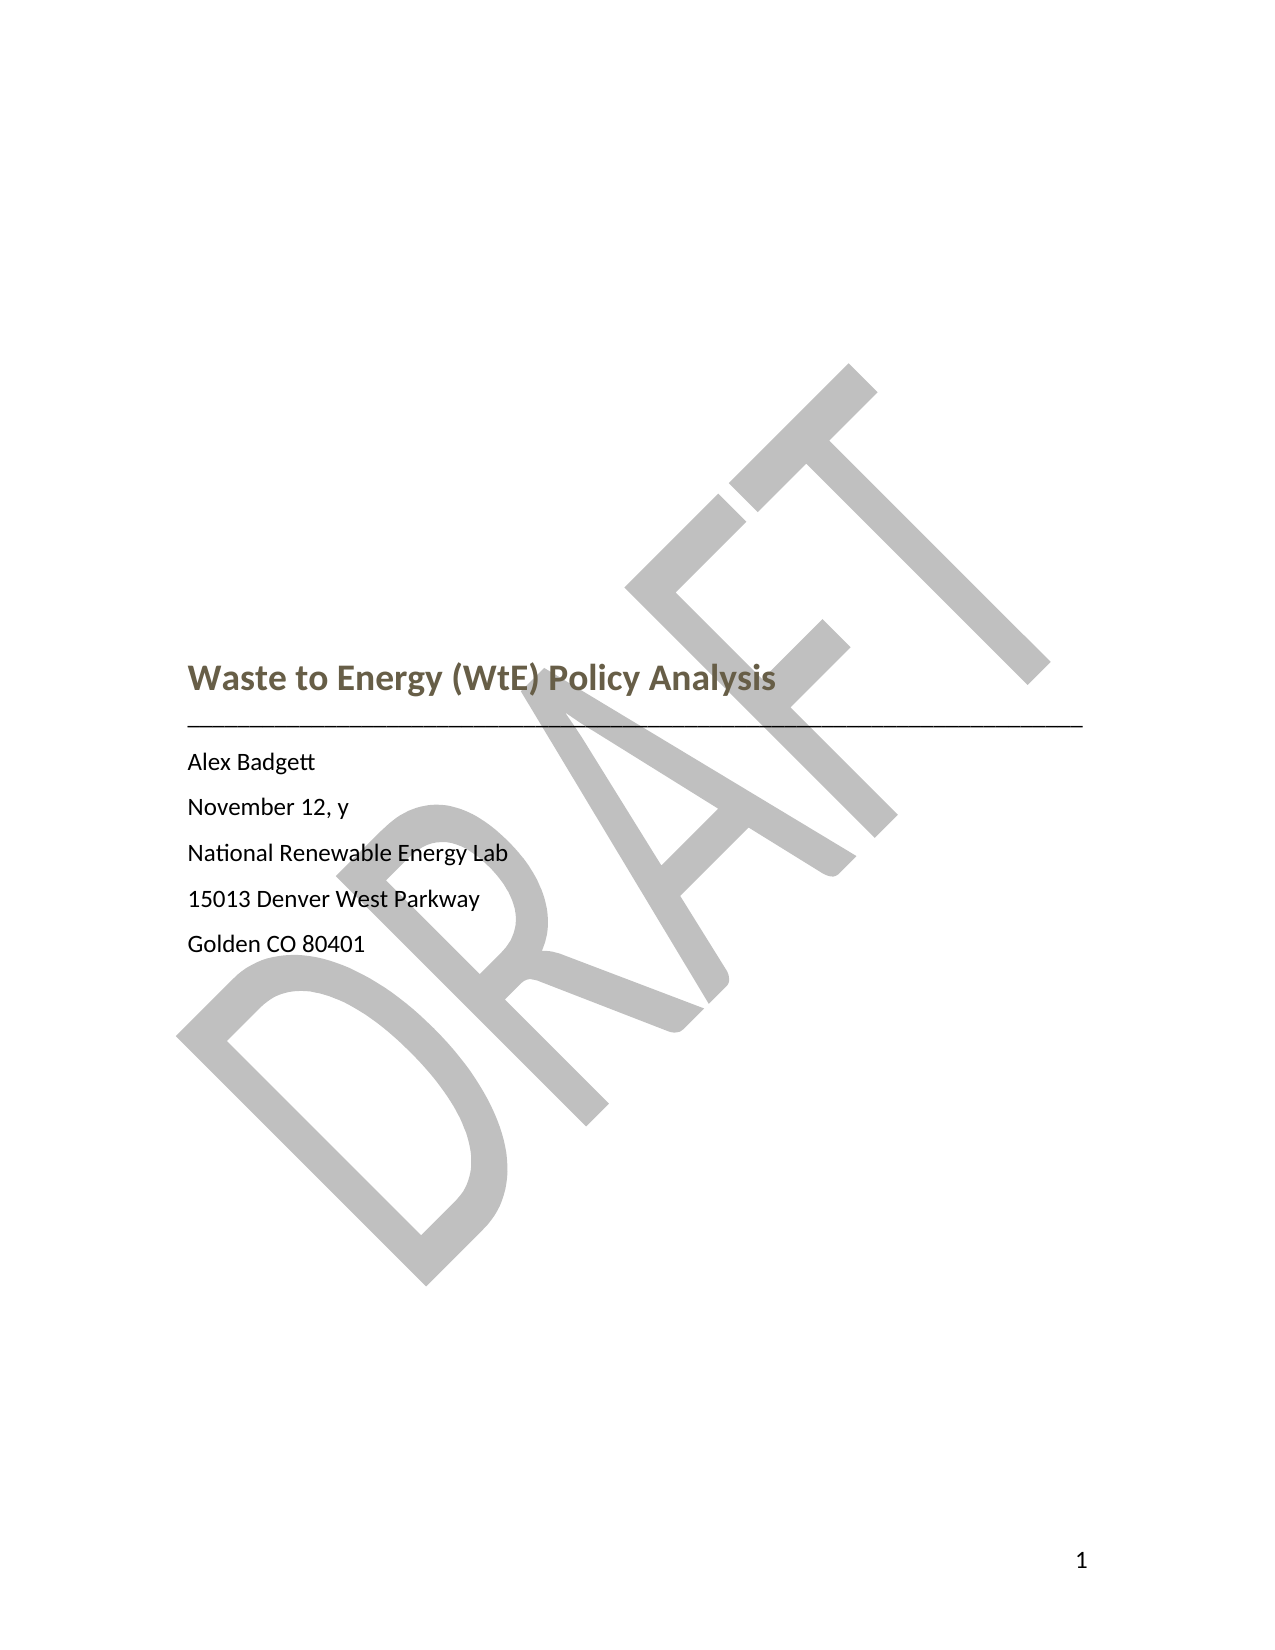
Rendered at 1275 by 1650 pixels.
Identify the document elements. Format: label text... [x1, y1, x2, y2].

text May 10, 2017 [187, 791, 1087, 822]
text Golden CO 80401 [187, 929, 1087, 959]
text Waste to Energy (WtE) Policy Analysis [187, 654, 1087, 700]
text National Renewable Energy Lab [187, 837, 1087, 868]
text ________________________________________________________________________ [187, 700, 1087, 731]
text 15013 Denver West Parkway [187, 883, 1087, 913]
text Alex Badgett [187, 746, 1087, 776]
